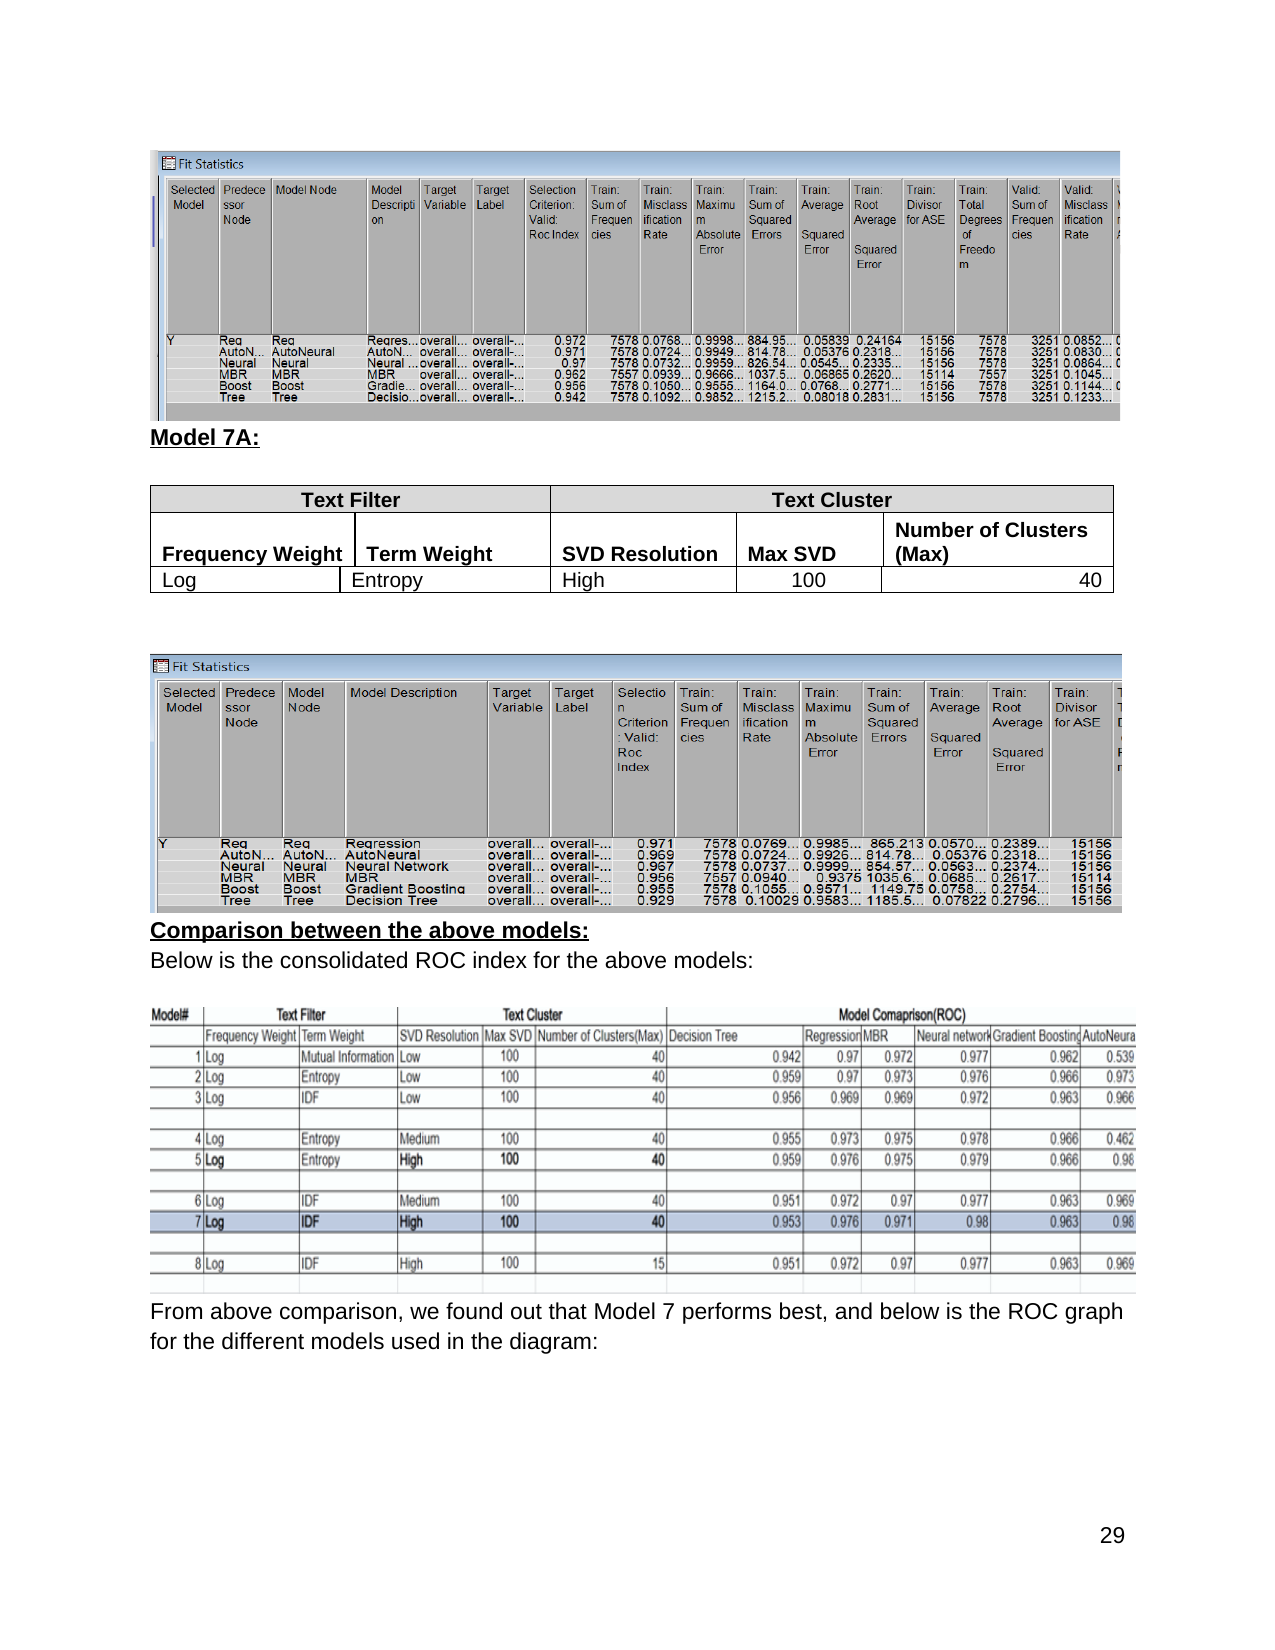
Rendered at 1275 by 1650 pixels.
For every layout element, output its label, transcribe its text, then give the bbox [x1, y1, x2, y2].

table_cell Max SVD [737, 513, 883, 566]
table_cell Entropy [341, 567, 550, 592]
table_cell Term Weight [356, 513, 550, 566]
picture [150, 1007, 1136, 1294]
table_cell 100 [737, 567, 881, 592]
table_cell 40 [882, 567, 1113, 592]
text From above comparison, we found out that Model 7 performs best, and below is the ROC graph for the different models used in the diagram: [150, 1298, 1125, 1354]
table_cell Log [151, 567, 339, 592]
table_header Text Cluster [551, 486, 1113, 512]
table_cell High [551, 567, 736, 592]
picture [150, 653, 1122, 913]
picture [150, 150, 1121, 421]
text Comparison between the above models: [150, 917, 1125, 943]
table_cell SVD Resolution [551, 513, 736, 566]
text Below is the consolidated ROC index for the above models: [150, 947, 1125, 973]
table_cell Number of Clusters (Max) [884, 513, 1113, 566]
text Model 7A: [150, 424, 1125, 451]
table_cell Frequency Weight [151, 513, 354, 566]
table_header Text Filter [151, 486, 550, 512]
